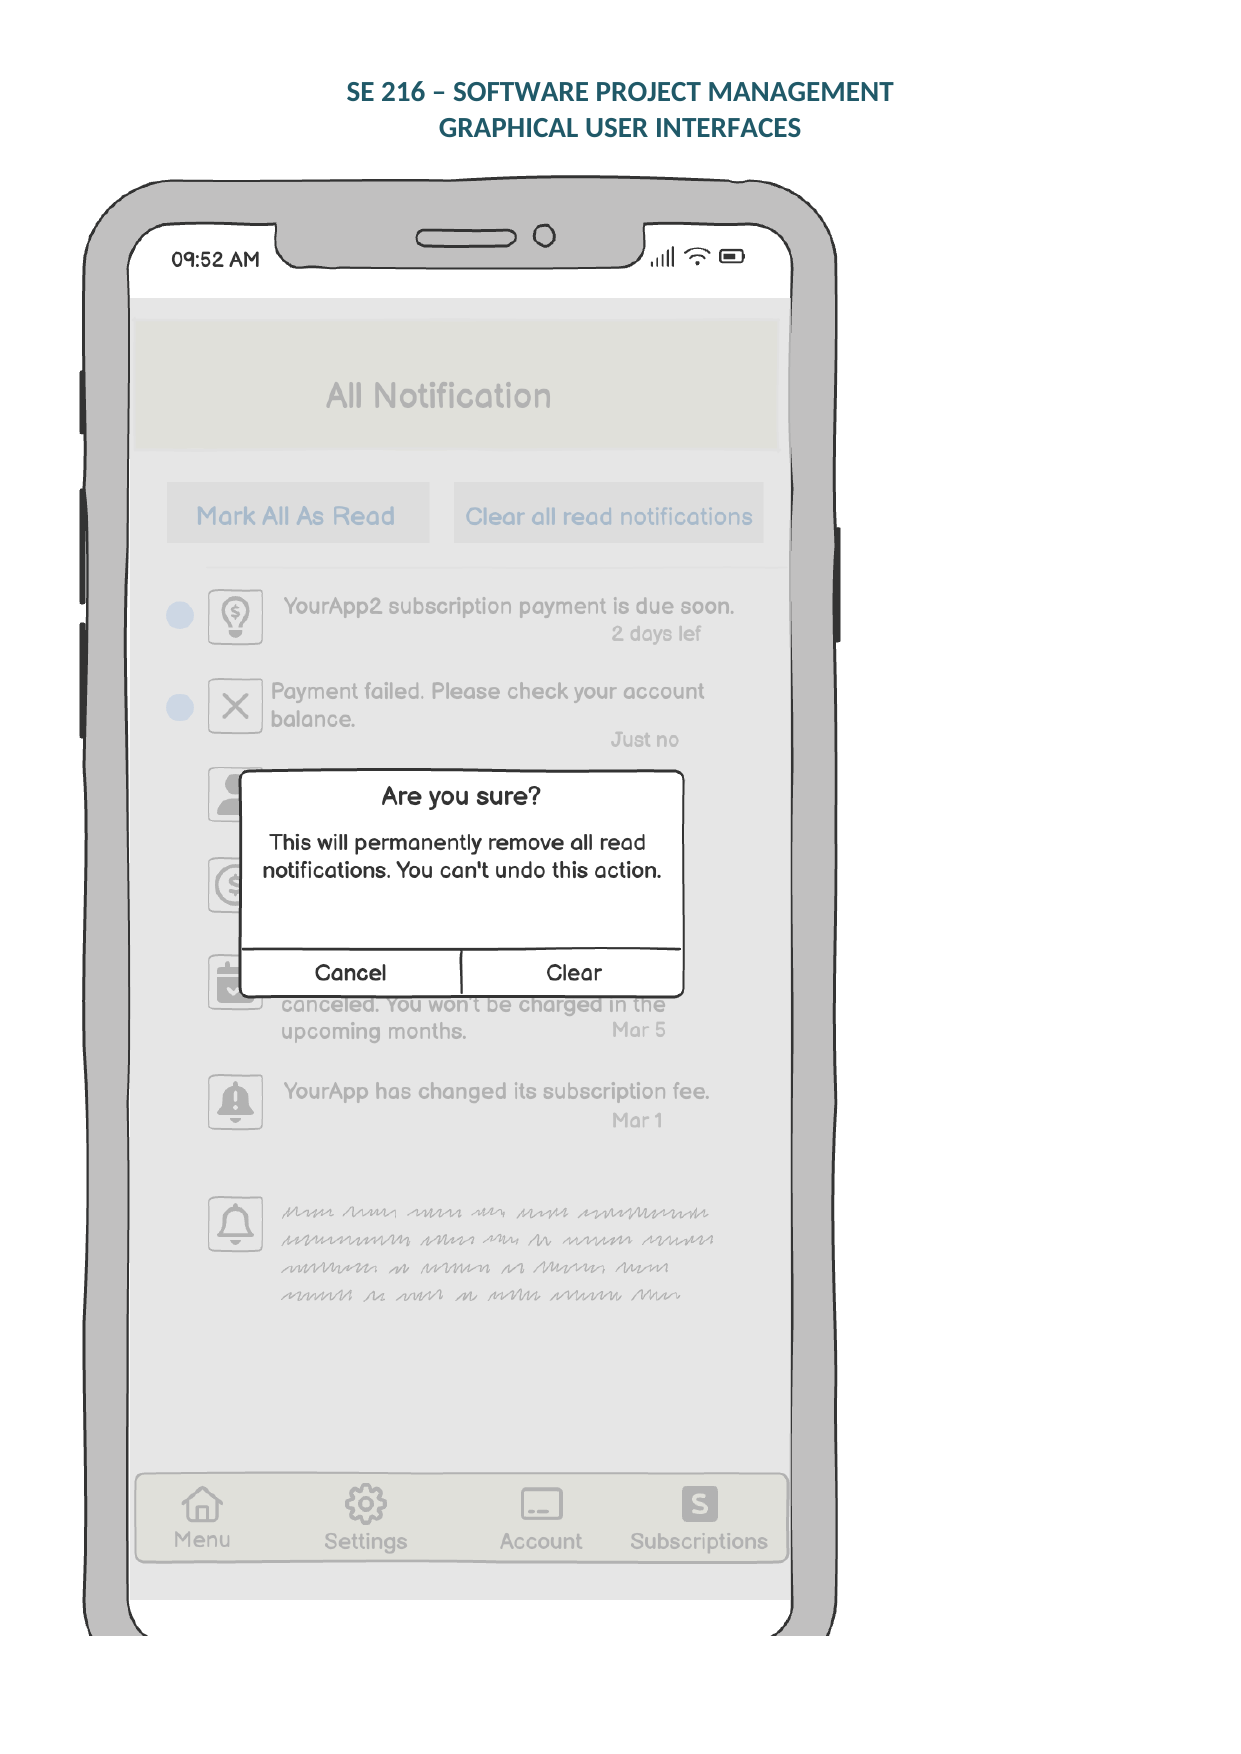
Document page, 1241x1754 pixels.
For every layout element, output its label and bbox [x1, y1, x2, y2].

picture [75, 175, 843, 1636]
